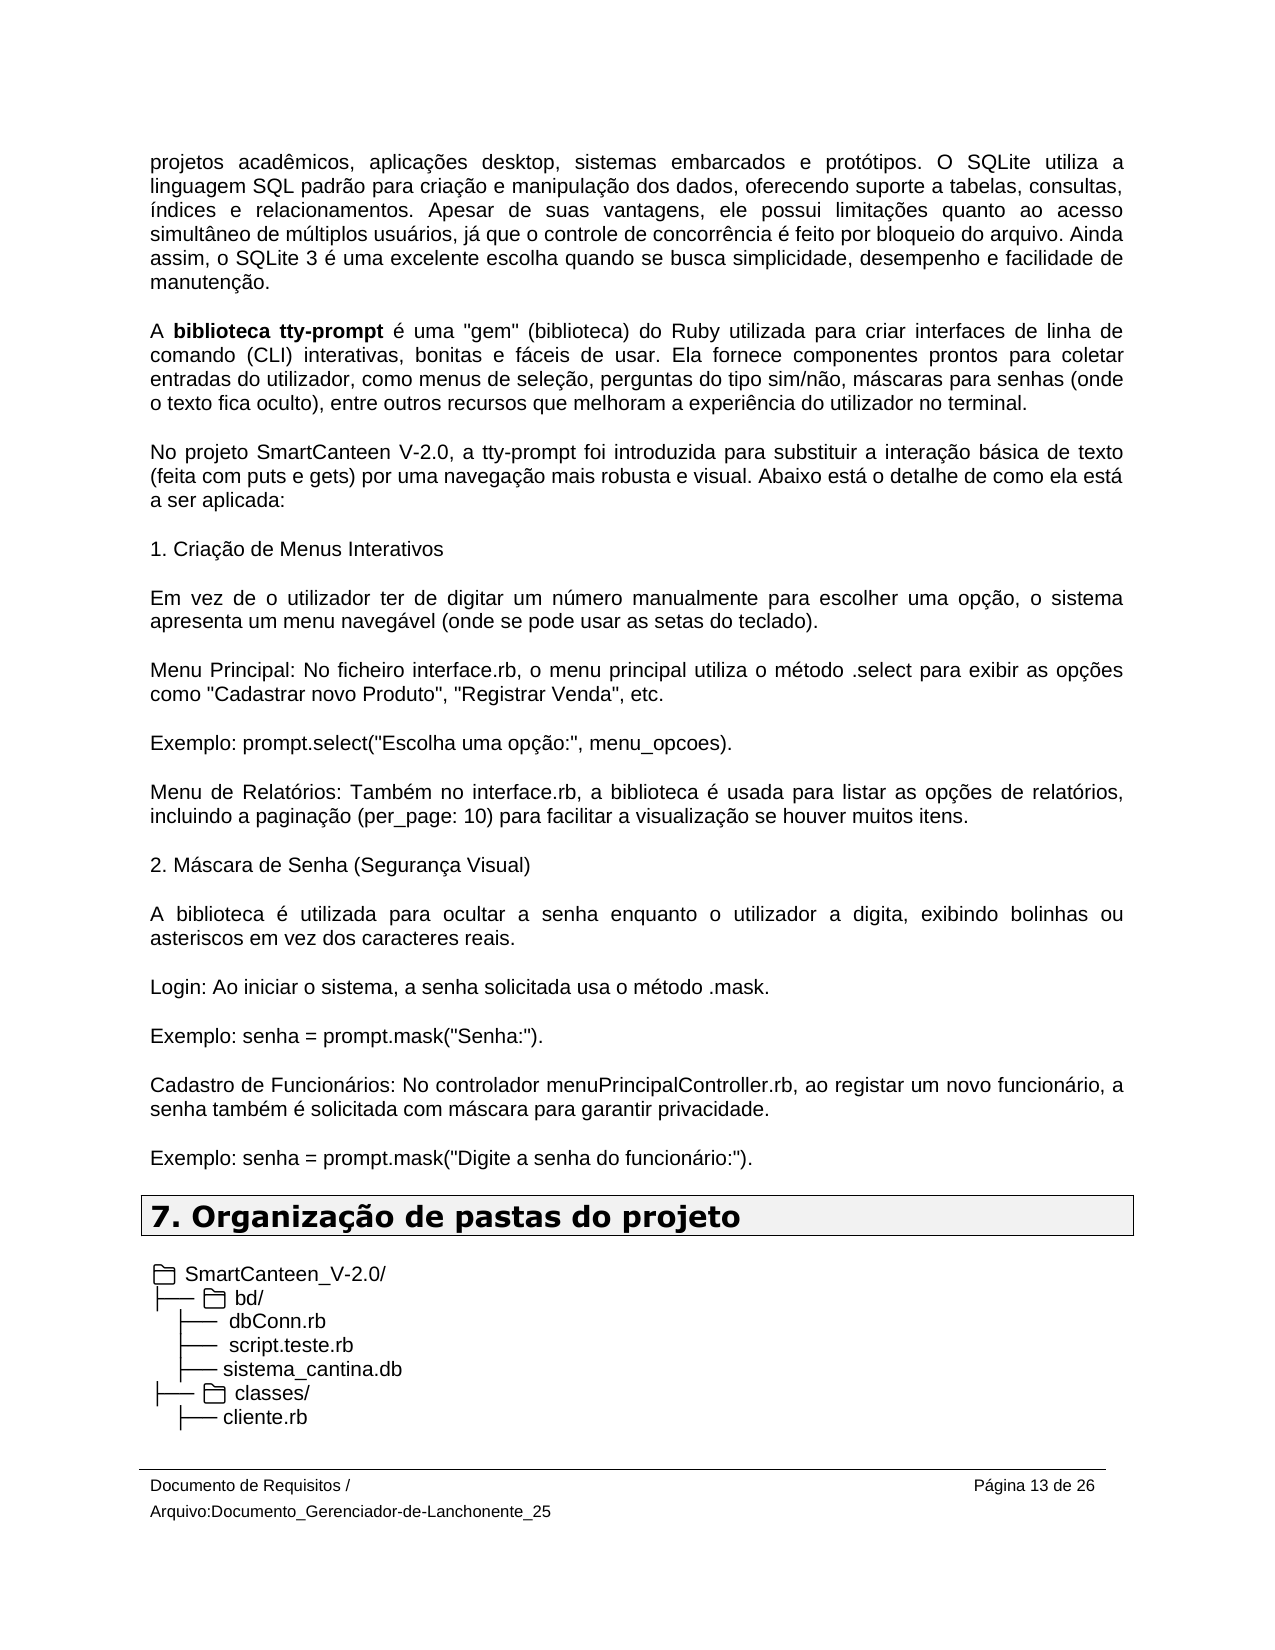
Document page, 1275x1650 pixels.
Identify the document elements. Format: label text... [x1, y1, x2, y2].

text 7. Organização de pastas do projeto [142, 1196, 1133, 1235]
text Exemplo: senha = prompt.mask("Digite a senha do funcionário:"). [150, 1146, 1125, 1170]
text Em vez de o utilizador ter de digitar um número manualmente para escolher uma opção, o sistema apresenta um menu navegável (onde se pode usar as setas do teclado). [150, 585, 1125, 633]
text Exemplo: senha = prompt.mask("Senha:"). [150, 1024, 1125, 1048]
text Login: Ao iniciar o sistema, a senha solicitada usa o método .mask. [150, 975, 1125, 999]
text 1. Criação de Menus Interativos [150, 536, 1125, 560]
text A biblioteca tty-prompt é uma "gem" (biblioteca) do Ruby utilizada para criar interfaces de linha de comando (CLI) interativas, bonitas e fáceis de usar. Ela fornece componentes prontos para coletar entradas do utilizador, como menus de seleção, perguntas do tipo sim/não, máscaras para senhas (onde o texto fica oculto), entre outros recursos que melhoram a experiência do utilizador no terminal. [150, 319, 1125, 414]
text Exemplo: prompt.select("Escolha uma opção:", menu_opcoes). [150, 731, 1125, 755]
text No projeto SmartCanteen V-2.0, a tty-prompt foi introduzida para substituir a interação básica de texto (feita com puts e gets) por uma navegação mais robusta e visual. Abaixo está o detalhe de como ela está a ser aplicada: [150, 439, 1125, 511]
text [150, 1261, 1125, 1429]
text A biblioteca é utilizada para ocultar a senha enquanto o utilizador a digita, exibindo bolinhas ou asteriscos em vez dos caracteres reais. [150, 902, 1125, 950]
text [150, 150, 1125, 294]
text Menu Principal: No ficheiro interface.rb, o menu principal utiliza o método .select para exibir as opções como "Cadastrar novo Produto", "Registrar Venda", etc. [150, 658, 1125, 706]
text Cadastro de Funcionários: No controlador menuPrincipalController.rb, ao registar um novo funcionário, a senha também é solicitada com máscara para garantir privacidade. [150, 1073, 1125, 1121]
text 2. Máscara de Senha (Segurança Visual) [150, 853, 1125, 877]
text Menu de Relatórios: Também no interface.rb, a biblioteca é usada para listar as opções de relatórios, incluindo a paginação (per_page: 10) para facilitar a visualização se houver muitos itens. [150, 780, 1125, 828]
